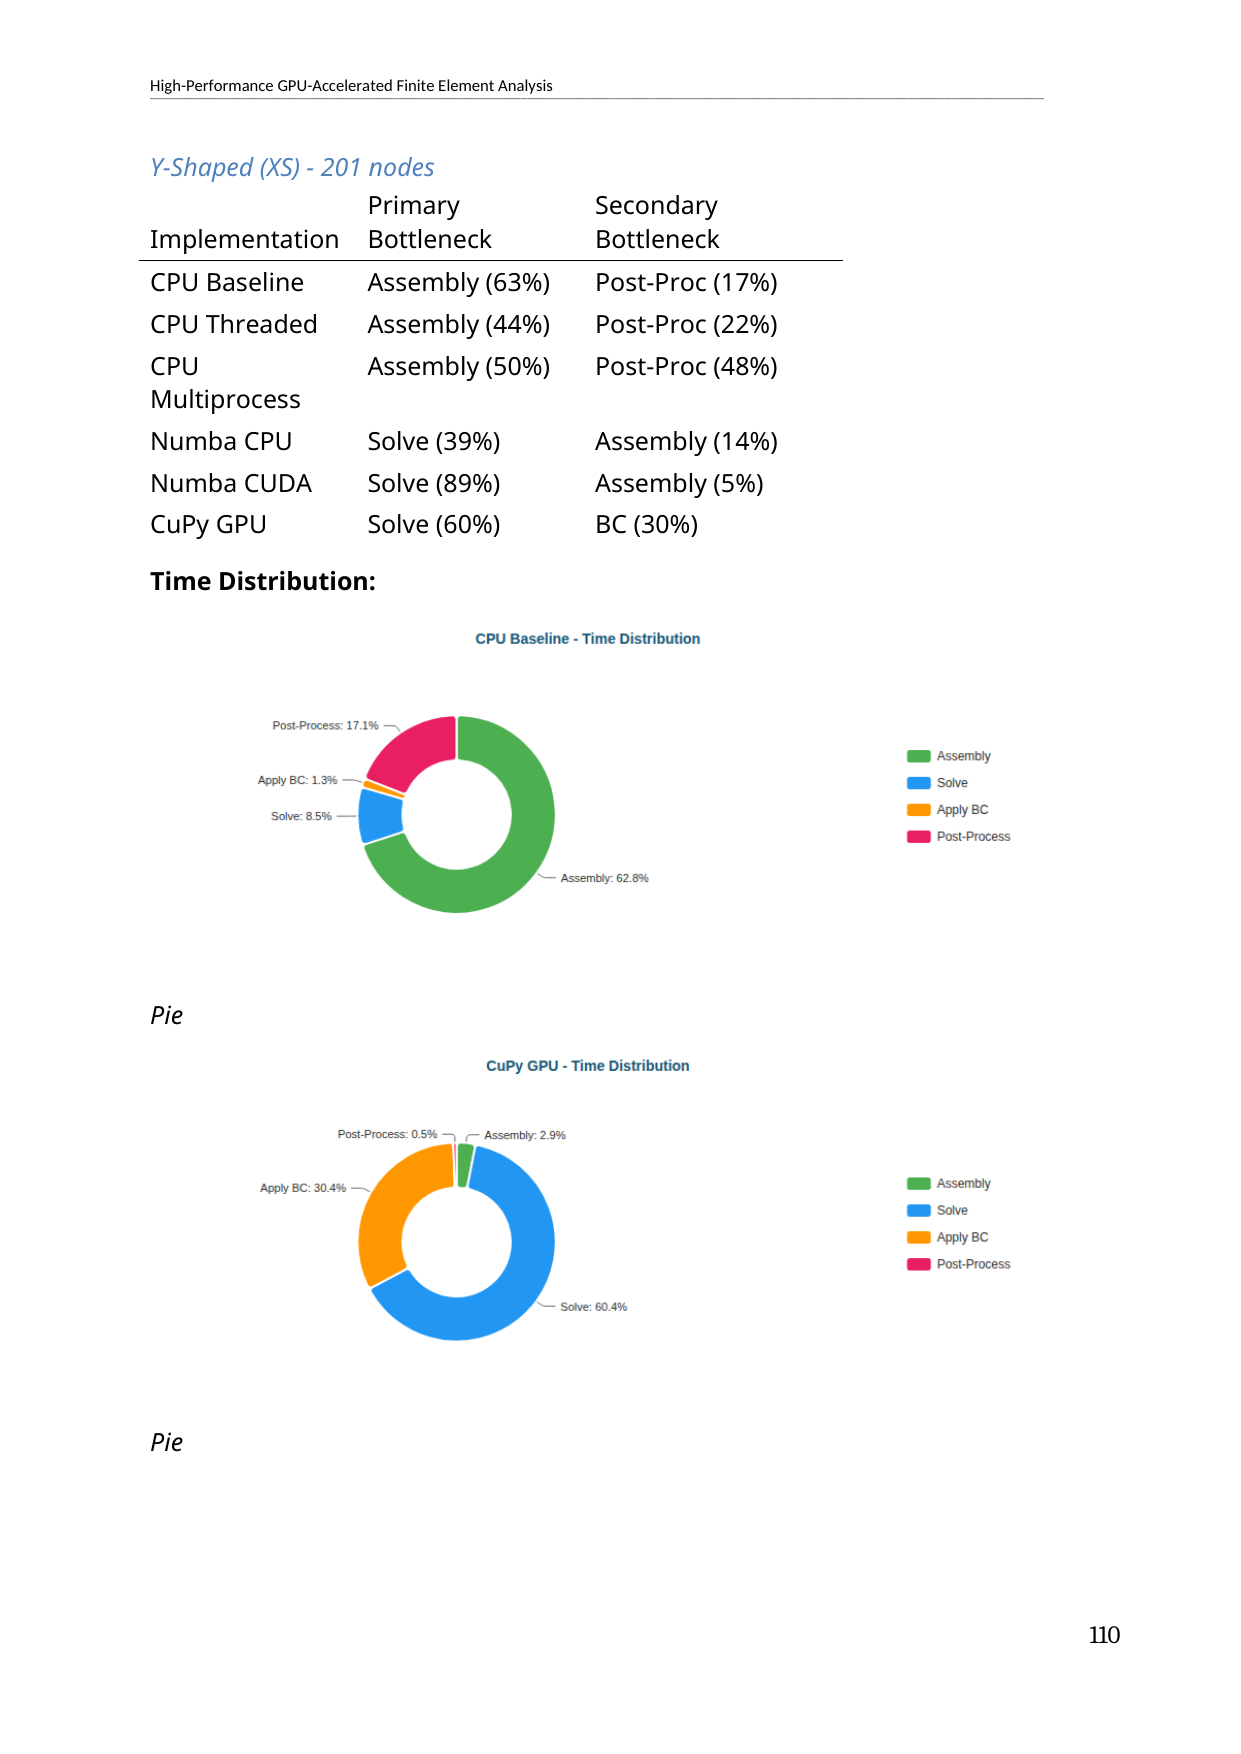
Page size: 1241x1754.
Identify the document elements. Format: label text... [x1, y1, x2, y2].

subtitle Y-Shaped (XS) - 201 nodes [150, 150, 1120, 184]
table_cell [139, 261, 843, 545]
picture [150, 616, 1025, 977]
text Time Distribution: [150, 563, 1120, 597]
picture [150, 1043, 1025, 1405]
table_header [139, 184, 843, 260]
text Pie [150, 997, 1120, 1031]
text Pie [150, 1425, 1120, 1459]
